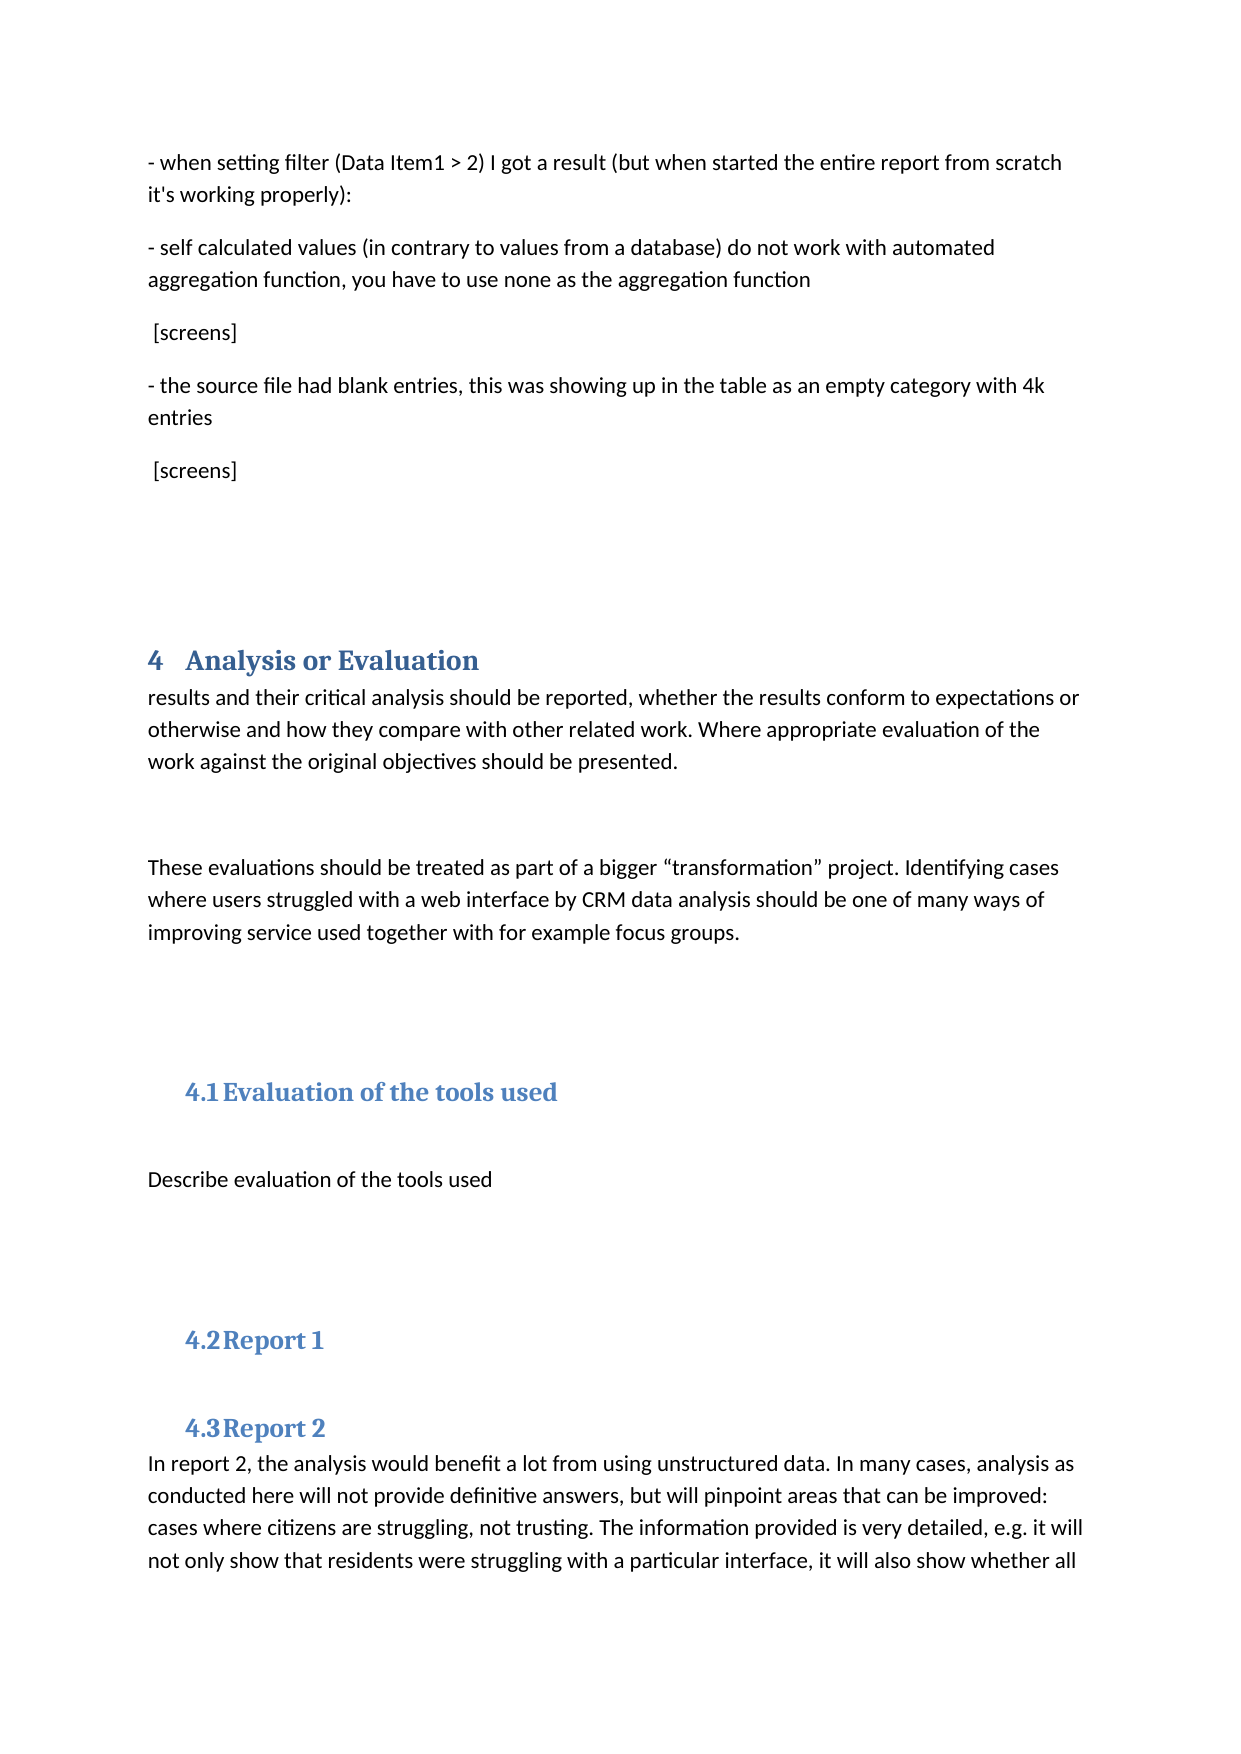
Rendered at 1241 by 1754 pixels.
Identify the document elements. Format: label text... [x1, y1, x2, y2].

subtitle Report 2 [185, 1413, 1093, 1444]
text - self calculated values (in contrary to values from a database) do not work with automated aggregation function, you have to use none as the aggregation function [148, 233, 1093, 293]
subtitle Analysis or Evaluation [148, 644, 1093, 678]
text results and their critical analysis should be reported, whether the results conform to expectations or otherwise and how they compare with other related work. Where appropriate evaluation of the work against the original objectives should be presented. [148, 683, 1093, 775]
text - the source file had blank entries, this was showing up in the table as an empty category with 4k entries [148, 371, 1093, 431]
text - when setting filter (Data Item1 > 2) I got a result (but when started the entire report from scratch it's working properly): [148, 148, 1093, 208]
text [148, 1449, 1093, 1574]
text [screens] [148, 456, 1093, 484]
text These evaluations should be treated as part of a bigger “transformation” project. Identifying cases where users struggled with a web interface by CRM data analysis should be one of many ways of improving service used together with for example focus groups. [148, 853, 1093, 946]
text Describe evaluation of the tools used [148, 1166, 1093, 1194]
subtitle Evaluation of the tools used [185, 1077, 1093, 1108]
text [screens] [148, 318, 1093, 346]
subtitle Report 1 [185, 1325, 1093, 1356]
